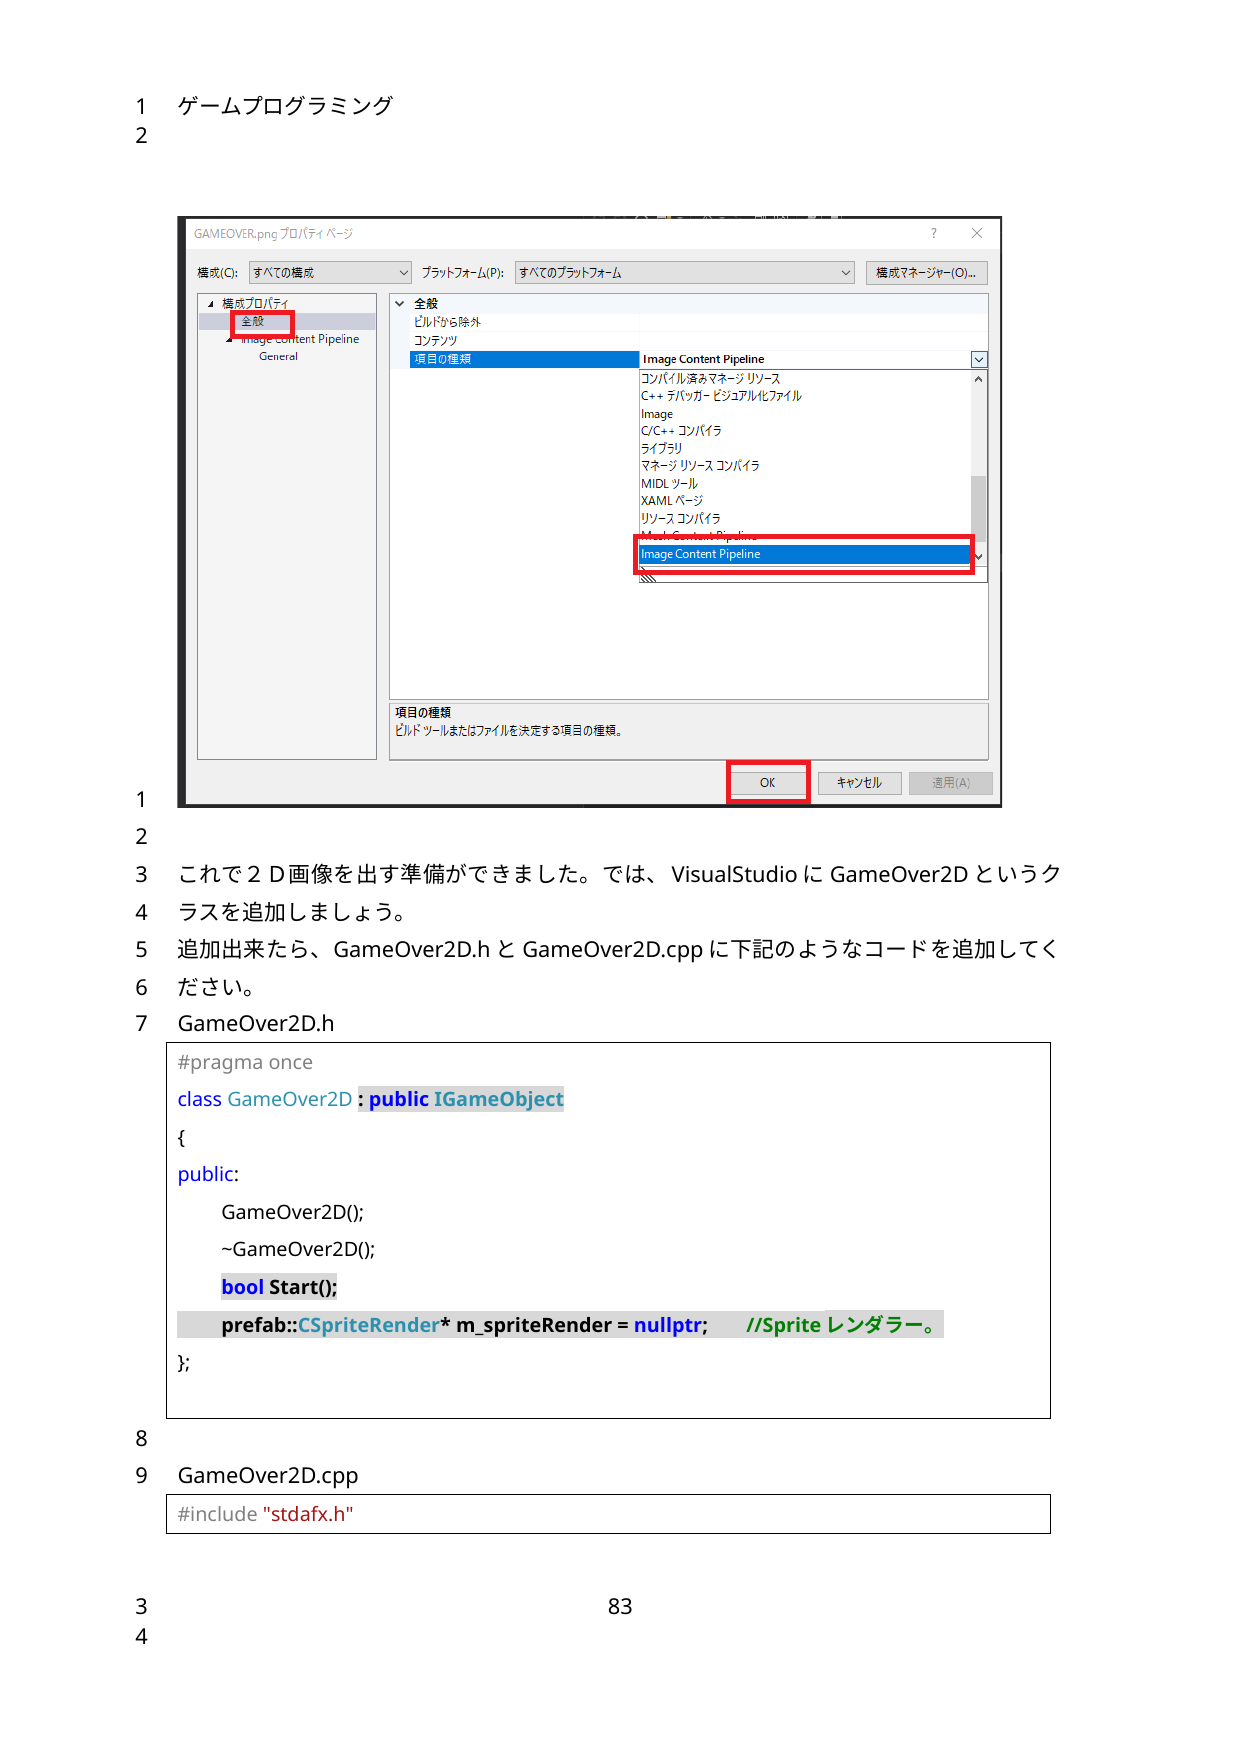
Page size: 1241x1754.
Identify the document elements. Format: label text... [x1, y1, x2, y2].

text 追加出来たら、GameOver2D.hとGameOver2D.cppに下記のようなコードを追加してください。 [177, 929, 1063, 1004]
text GameOver2D.cpp [177, 1456, 1063, 1494]
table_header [167, 1495, 1050, 1532]
picture [177, 216, 1003, 808]
text GameOver2D.h [177, 1004, 1063, 1042]
table_header #pragma once class GameOver2D : public IGameObject { public: GameOver2D(); ~GameOver2D(); bool Start(); prefab::CSpriteRender* m_spriteRender = nullptr; //Spriteレンダラー。 }; [167, 1043, 1050, 1418]
text これで２Ｄ画像を出す準備ができました。では、VisualStudioにGameOver2Dというクラスを追加しましょう。 [177, 854, 1063, 929]
